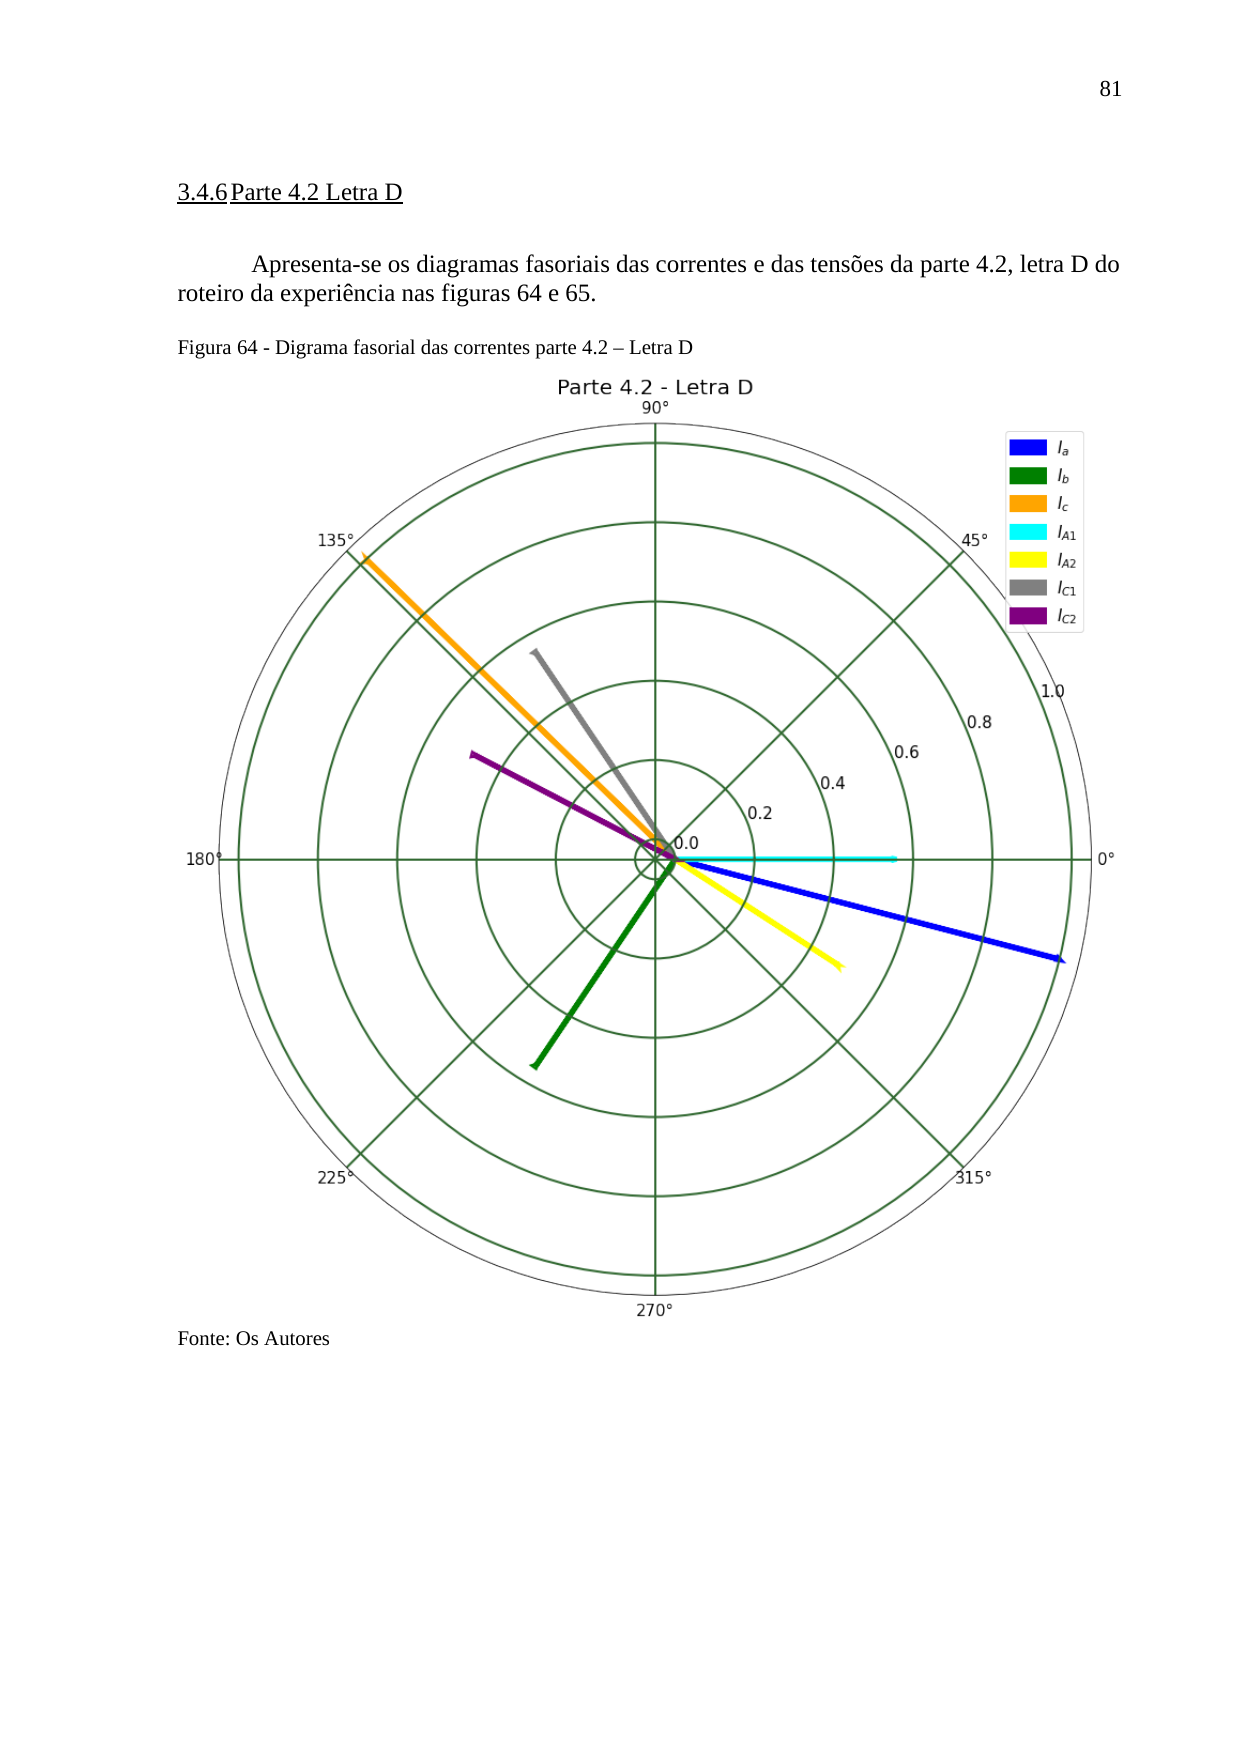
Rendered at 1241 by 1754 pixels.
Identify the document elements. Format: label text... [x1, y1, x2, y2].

text Apresenta-se os diagramas fasoriais das correntes e das tensões da parte 4.2, letra D do roteiro da experiência nas figuras 64 e 65. [177, 249, 1122, 307]
text Figura 64 - Digrama fasorial das correntes parte 4.2 – Letra D [177, 335, 1122, 359]
subtitle Parte 4.2 Letra D [177, 177, 1122, 206]
text Fonte: Os Autores [177, 1326, 1122, 1350]
picture [177, 371, 1123, 1326]
